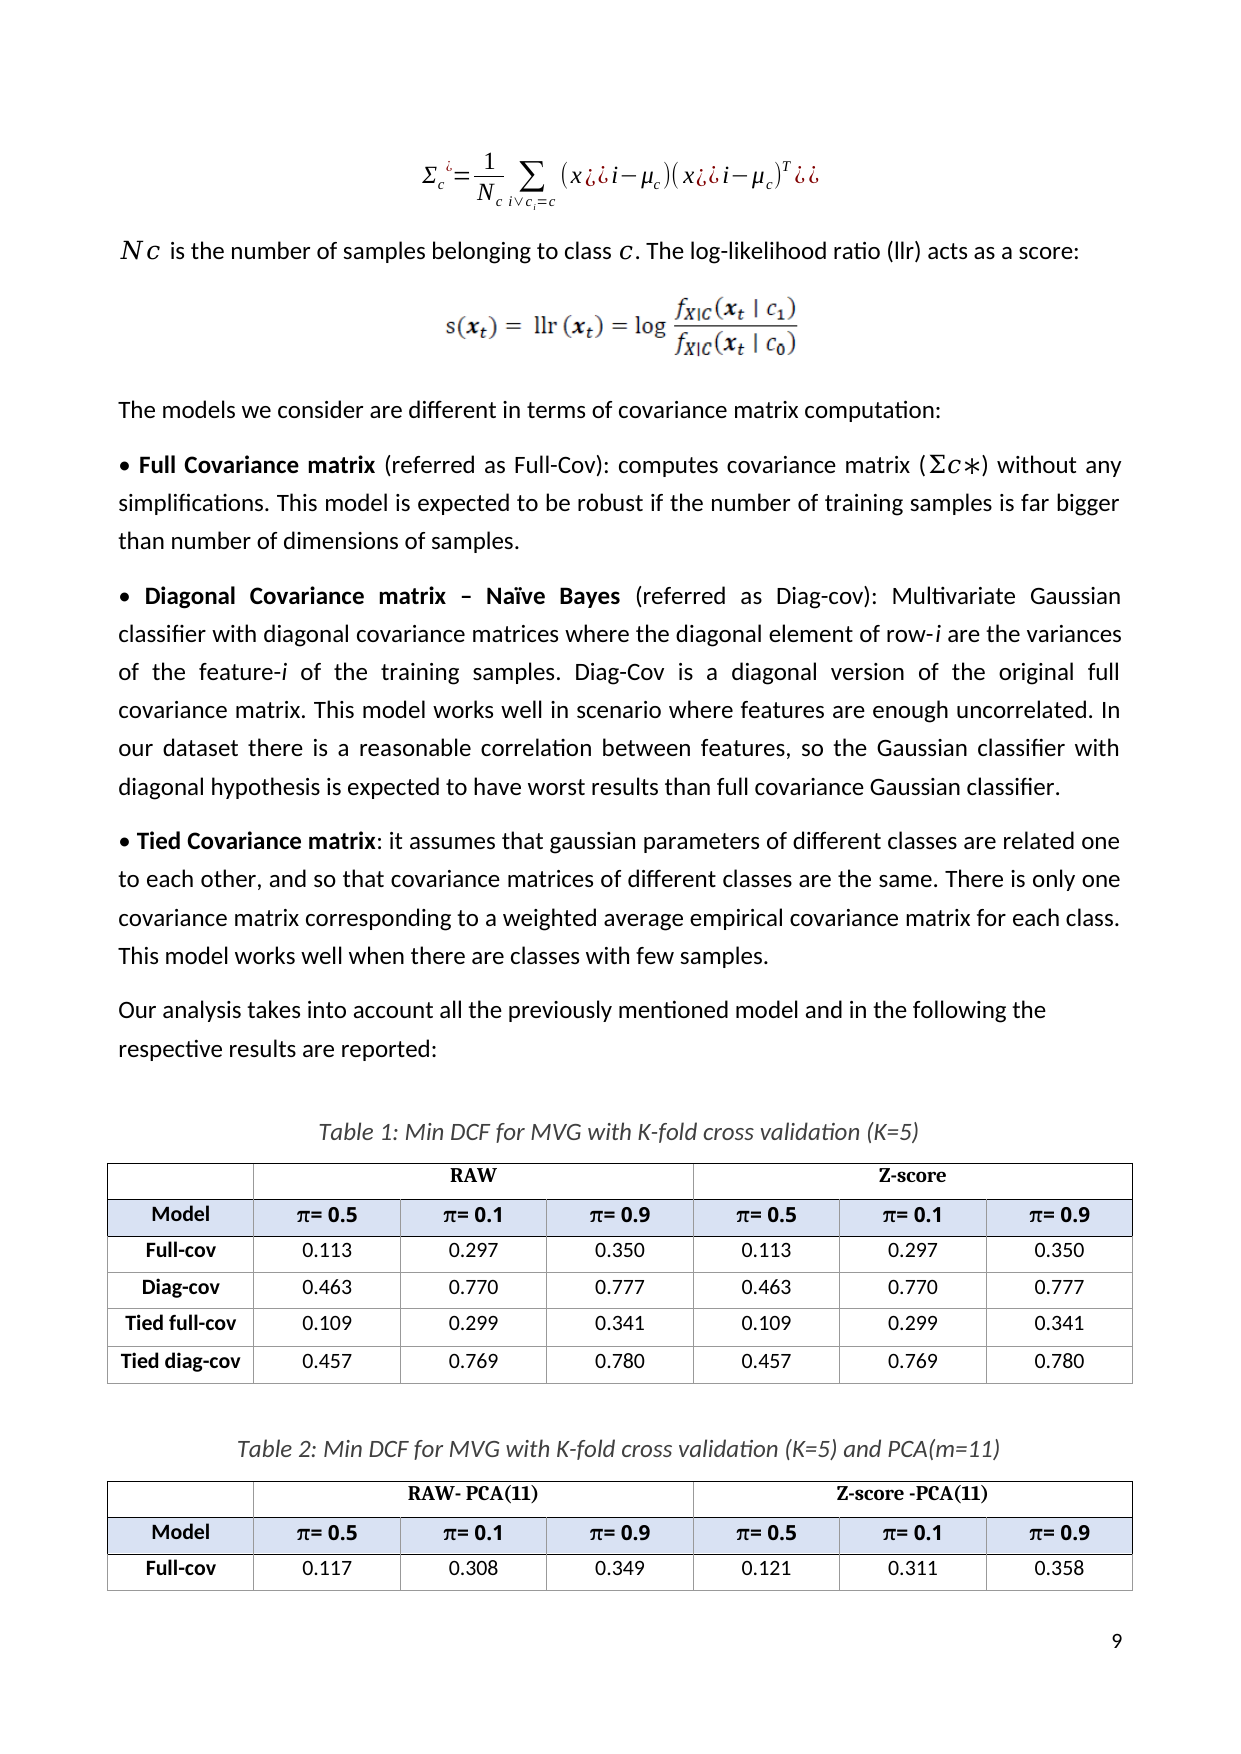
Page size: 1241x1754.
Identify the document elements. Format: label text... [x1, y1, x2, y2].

text Table 1: Min DCF for MVG with K-fold cross validation (K=5) [118, 1116, 1122, 1146]
text Table 2: Min DCF for MVG with K-fold cross validation (K=5) and PCA(m=11) [118, 1434, 1122, 1464]
table_header [108, 1482, 253, 1517]
table_cell Tied diag-cov [108, 1347, 253, 1383]
table_cell 0.311 [840, 1555, 986, 1590]
table_cell π= 0.9 [547, 1518, 693, 1553]
table_cell π= 0.9 [987, 1518, 1132, 1553]
table_header Z-score -PCA(11) [694, 1482, 1132, 1517]
table_cell π= 0.1 [401, 1518, 546, 1553]
table_cell 0.780 [987, 1347, 1132, 1383]
table_cell 0.349 [547, 1555, 693, 1590]
table_cell Diag-cov [108, 1273, 253, 1308]
table_cell 0.117 [254, 1555, 400, 1590]
table_cell 0.299 [840, 1309, 986, 1346]
table_cell 0.297 [401, 1237, 546, 1272]
table_cell 0.463 [694, 1273, 839, 1308]
table_header RAW- PCA(11) [254, 1482, 693, 1517]
table_cell 0.777 [547, 1273, 693, 1308]
picture [429, 290, 812, 371]
table_header Z-score [694, 1164, 1132, 1199]
text • Full Covariance matrix (referred as Full-Cov): computes covariance matrix (Σ𝑐∗) without any simplifications. This model is expected to be robust if the number of training samples is far bigger than number of dimensions of samples. [118, 448, 1122, 556]
table_cell 0.109 [254, 1309, 400, 1346]
table_cell Full-cov [108, 1555, 253, 1590]
table_cell 0.463 [254, 1273, 400, 1308]
table_cell 0.109 [694, 1309, 839, 1346]
table_cell 0.358 [987, 1555, 1132, 1590]
table_cell π= 0.9 [547, 1200, 693, 1236]
table_cell 0.769 [401, 1347, 546, 1383]
table_cell 0.350 [547, 1237, 693, 1272]
table_cell 0.770 [401, 1273, 546, 1308]
table_cell 0.341 [547, 1309, 693, 1346]
table_cell 0.770 [840, 1273, 986, 1308]
table_cell 0.457 [254, 1347, 400, 1383]
table_cell π= 0.1 [840, 1518, 986, 1553]
text • Tied Covariance matrix: it assumes that gaussian parameters of different classes are related one to each other, and so that covariance matrices of different classes are the same. There is only one covariance matrix corresponding to a weighted average empirical covariance matrix for each class. This model works well when there are classes with few samples. [118, 826, 1122, 970]
text • Diagonal Covariance matrix – Naïve Bayes (referred as Diag-cov): Multivariate Gaussian classifier with diagonal covariance matrices where the diagonal element of row-i are the variances of the feature-i of the training samples. Diag-Cov is a diagonal version of the original full covariance matrix. This model works well in scenario where features are enough uncorrelated. In our dataset there is a reasonable correlation between features, so the Gaussian classifier with diagonal hypothesis is expected to have worst results than full covariance Gaussian classifier. [118, 580, 1122, 801]
table_cell 0.769 [840, 1347, 986, 1383]
table_cell 0.121 [694, 1555, 839, 1590]
table_cell Model [108, 1200, 253, 1236]
table_cell 0.308 [401, 1555, 546, 1590]
text Our analysis takes into account all the previously mentioned model and in the following the respective results are reported: [118, 995, 1122, 1063]
table_cell Tied full-cov [108, 1309, 253, 1346]
text The models we consider are different in terms of covariance matrix computation: [118, 394, 1122, 424]
table_cell π= 0.5 [254, 1200, 400, 1236]
table_cell π= 0.1 [840, 1200, 986, 1236]
table_cell Full-cov [108, 1237, 253, 1272]
table_cell 0.113 [254, 1237, 400, 1272]
table_cell 0.777 [987, 1273, 1132, 1308]
table_cell Model [108, 1518, 253, 1553]
table_cell 0.780 [547, 1347, 693, 1383]
table_cell 0.350 [987, 1237, 1132, 1272]
table_cell 0.297 [840, 1237, 986, 1272]
table_header RAW [254, 1164, 693, 1199]
table_cell π= 0.5 [694, 1518, 839, 1553]
table_cell 0.113 [694, 1237, 839, 1272]
table_cell 0.299 [401, 1309, 546, 1346]
text 𝑁𝑐 is the number of samples belonging to class 𝑐. The log-likelihood ratio (llr) acts as a score: [118, 235, 1122, 266]
table_cell π= 0.9 [987, 1200, 1132, 1236]
table_cell π= 0.5 [694, 1200, 839, 1236]
table_cell π= 0.1 [401, 1200, 546, 1236]
table_header [108, 1164, 253, 1199]
table_cell 0.457 [694, 1347, 839, 1383]
table_cell 0.341 [987, 1309, 1132, 1346]
table_cell π= 0.5 [254, 1518, 400, 1553]
